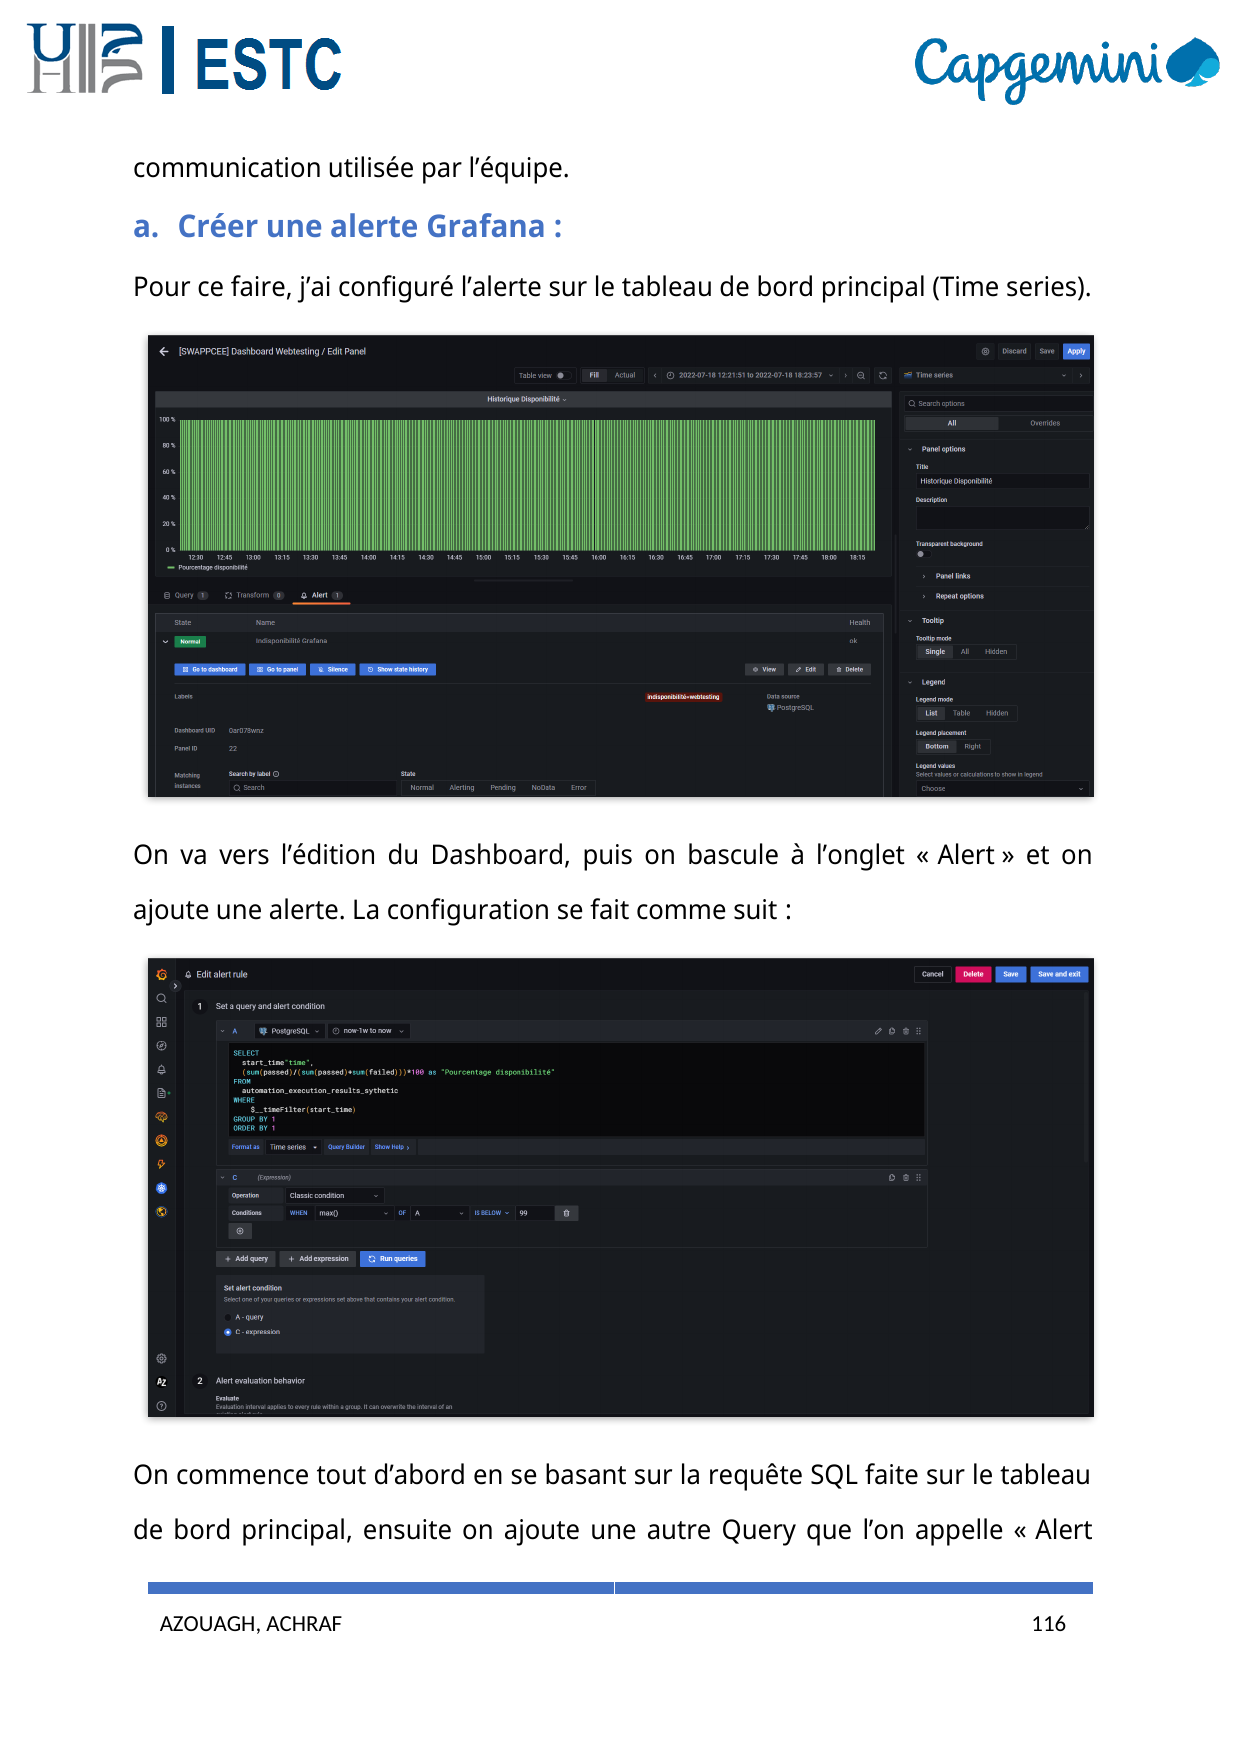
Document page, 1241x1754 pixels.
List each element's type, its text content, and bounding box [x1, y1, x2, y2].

picture [148, 958, 1094, 1417]
picture [21, 16, 351, 112]
picture [915, 37, 1221, 105]
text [133, 149, 1093, 186]
picture [148, 335, 1094, 797]
subtitle Créer une alerte Grafana : [133, 204, 1093, 247]
text On va vers l’édition du Dashboard, puis on bascule à l’onglet « Alert » et on ajoute une alerte. La configuration se fait comme suit : [133, 835, 1093, 928]
text Pour ce faire, j’ai configuré l’alerte sur le tableau de bord principal (Time series). [133, 268, 1093, 305]
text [133, 1455, 1093, 1547]
